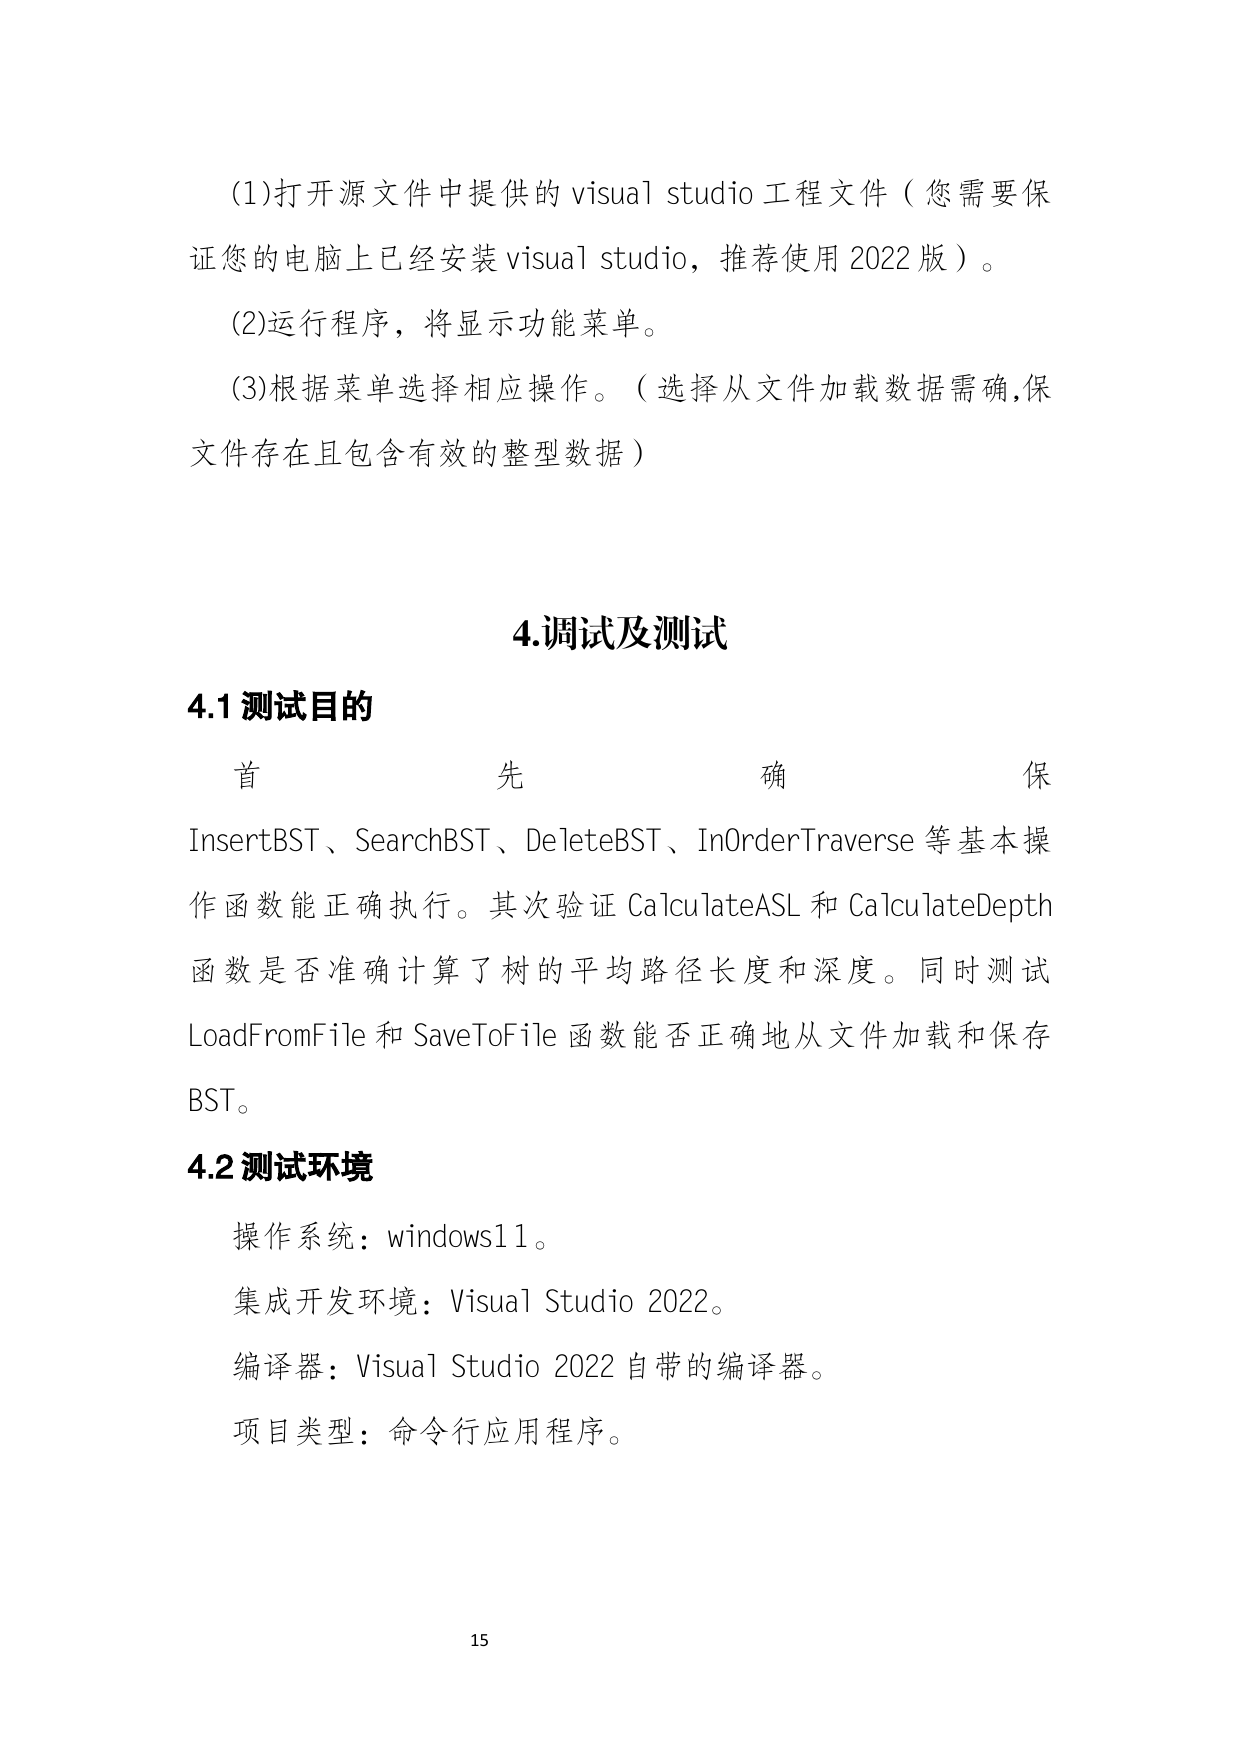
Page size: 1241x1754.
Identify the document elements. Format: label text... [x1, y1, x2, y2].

list 首先确保InsertBST、SearchBST、DeleteBST、InOrderTraverse等基本操作函数能正确执行。其次验证CalculateASL和CalculateDepth函数是否准确计算了树的平均路径长度和深度。同时测试LoadFromFile和SaveToFile函数能否正确地从文件加载和保存BST。 [187, 744, 1053, 1134]
list (1)打开源文件中提供的visual studio工程文件（您需要保证您的电脑上已经安装visual studio，推荐使用2022版）。 [187, 162, 1053, 292]
list 集成开发环境：Visual Studio 2022。 [187, 1270, 1053, 1335]
list 操作系统：windows11。 [187, 1205, 1053, 1270]
list 编译器：Visual Studio 2022自带的编译器。 [187, 1335, 1053, 1400]
list (3)根据菜单选择相应操作。（选择从文件加载数据需确,保文件存在且包含有效的整型数据） [187, 357, 1053, 487]
list 项目类型：命令行应用程序。 [187, 1400, 1053, 1465]
text 4.调试及测试 [187, 602, 1053, 667]
subtitle 4.1测试目的 [187, 674, 1053, 739]
subtitle 4.2测试环境 [187, 1134, 1053, 1199]
list (2)运行程序，将显示功能菜单。 [187, 292, 1053, 357]
